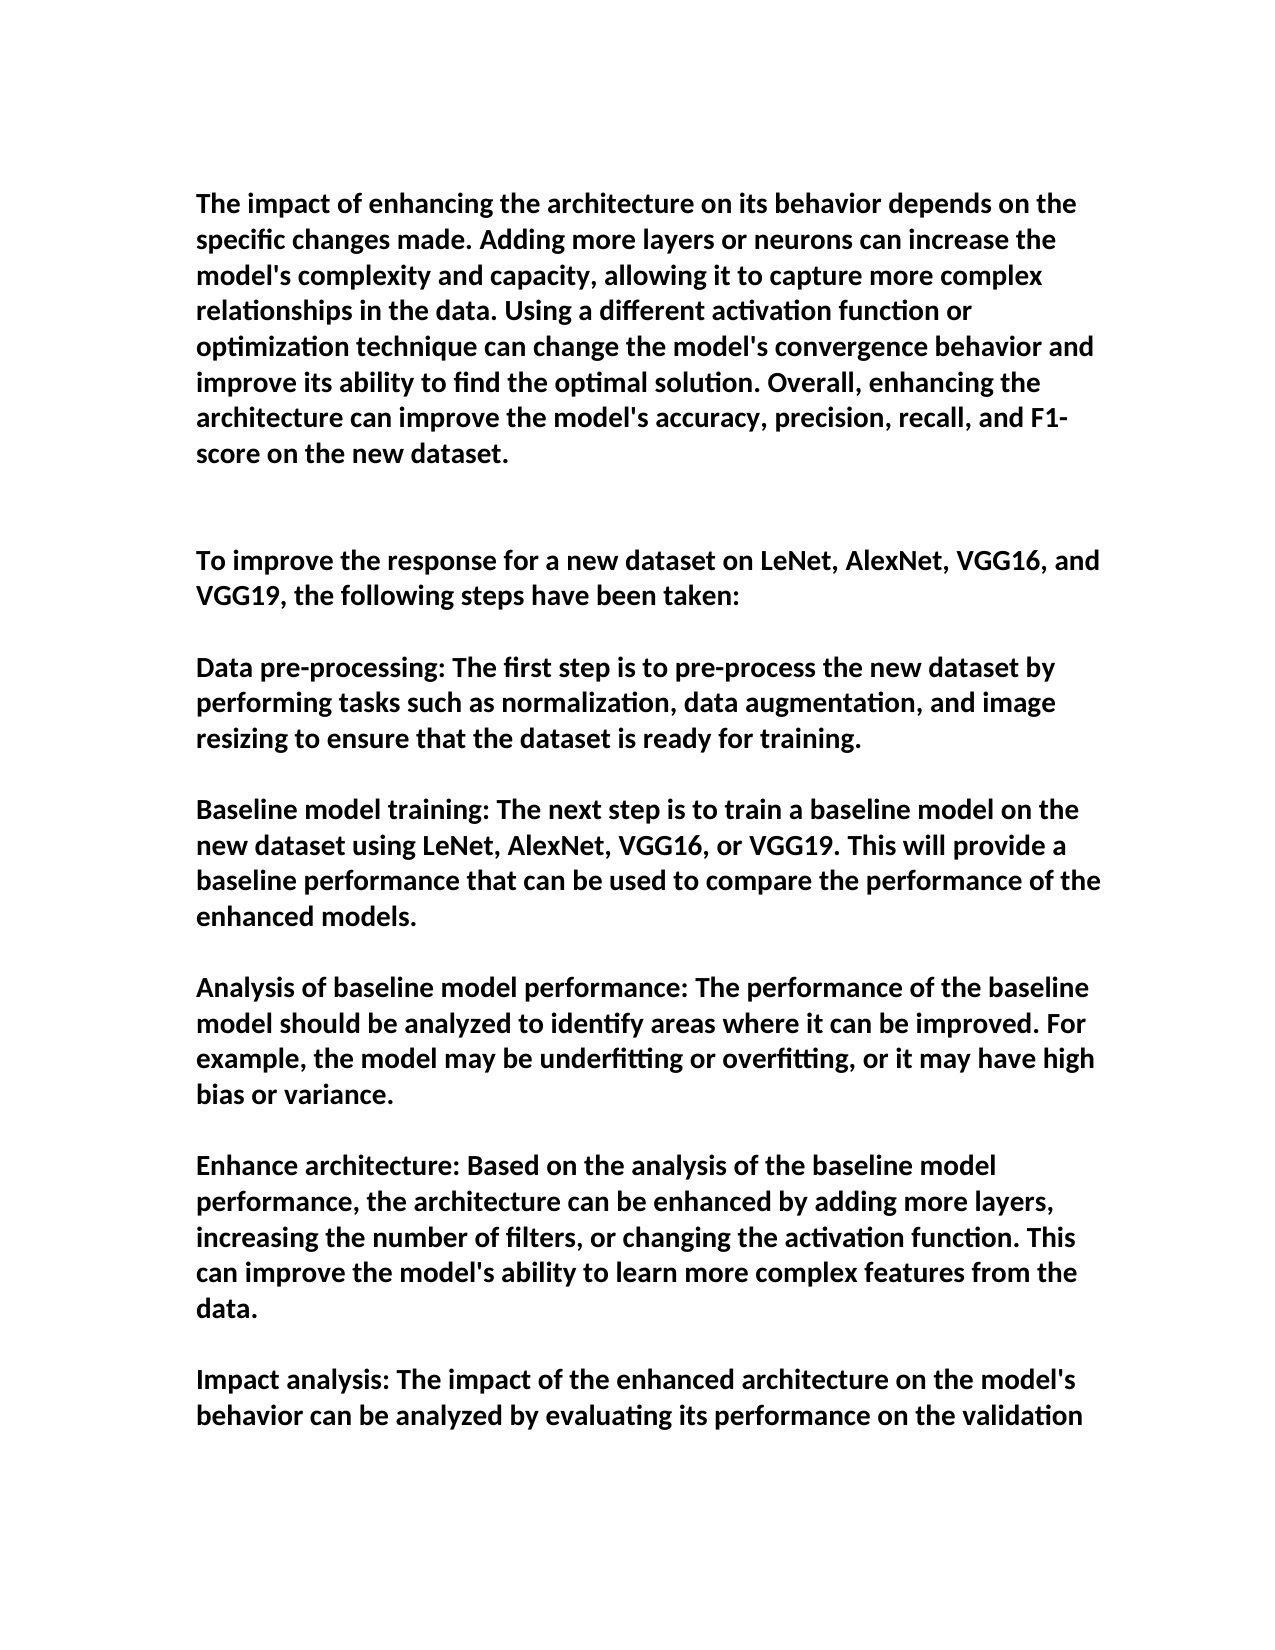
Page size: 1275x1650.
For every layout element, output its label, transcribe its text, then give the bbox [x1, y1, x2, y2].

text To improve the response for a new dataset on LeNet, AlexNet, VGG16, and VGG19, the following steps have been taken: [196, 542, 1125, 613]
text Data pre-processing: The first step is to pre-process the new dataset by performing tasks such as normalization, data augmentation, and image resizing to ensure that the dataset is ready for training. [196, 649, 1125, 756]
text Enhance architecture: Based on the analysis of the baseline model performance, the architecture can be enhanced by adding more layers, increasing the number of filters, or changing the activation function. This can improve the model's ability to learn more complex features from the data. [196, 1147, 1125, 1326]
text The impact of enhancing the architecture on its behavior depends on the specific changes made. Adding more layers or neurons can increase the model's complexity and capacity, allowing it to capture more complex relationships in the data. Using a different activation function or optimization technique can change the model's convergence behavior and improve its ability to find the optimal solution. Overall, enhancing the architecture can improve the model's accuracy, precision, recall, and F1-score on the new dataset. [196, 186, 1125, 471]
text Analysis of baseline model performance: The performance of the baseline model should be analyzed to identify areas where it can be improved. For example, the model may be underfitting or overfitting, or it may have high bias or variance. [196, 969, 1125, 1112]
text Baseline model training: The next step is to train a baseline model on the new dataset using LeNet, AlexNet, VGG16, or VGG19. This will provide a baseline performance that can be used to compare the performance of the enhanced models. [196, 791, 1125, 934]
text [196, 1361, 1125, 1432]
